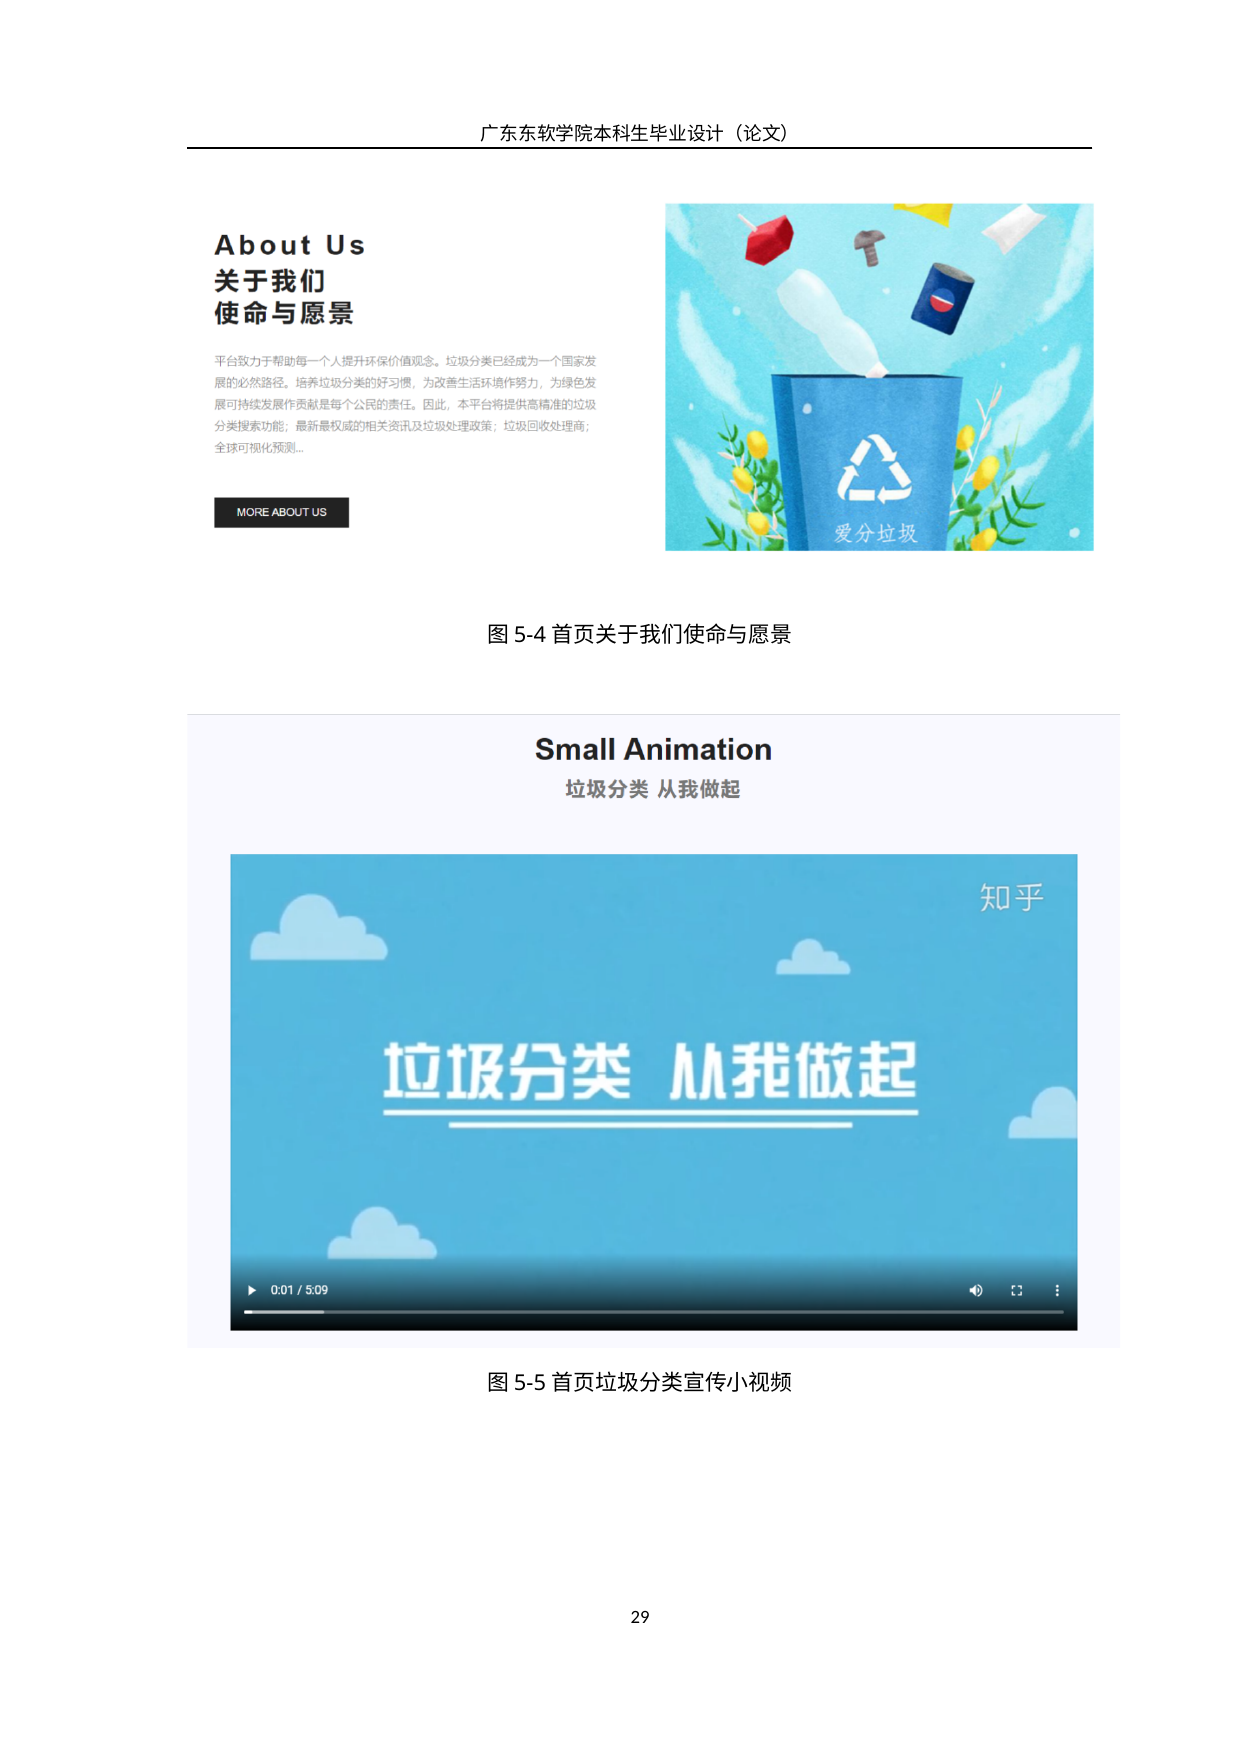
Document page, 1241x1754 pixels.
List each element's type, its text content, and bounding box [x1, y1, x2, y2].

text 图5-5 首页垃圾分类宣传小视频 [187, 1364, 1092, 1397]
picture [187, 162, 1121, 588]
text 图5-4 首页关于我们使命与愿景 [187, 617, 1092, 649]
picture [187, 714, 1121, 1348]
